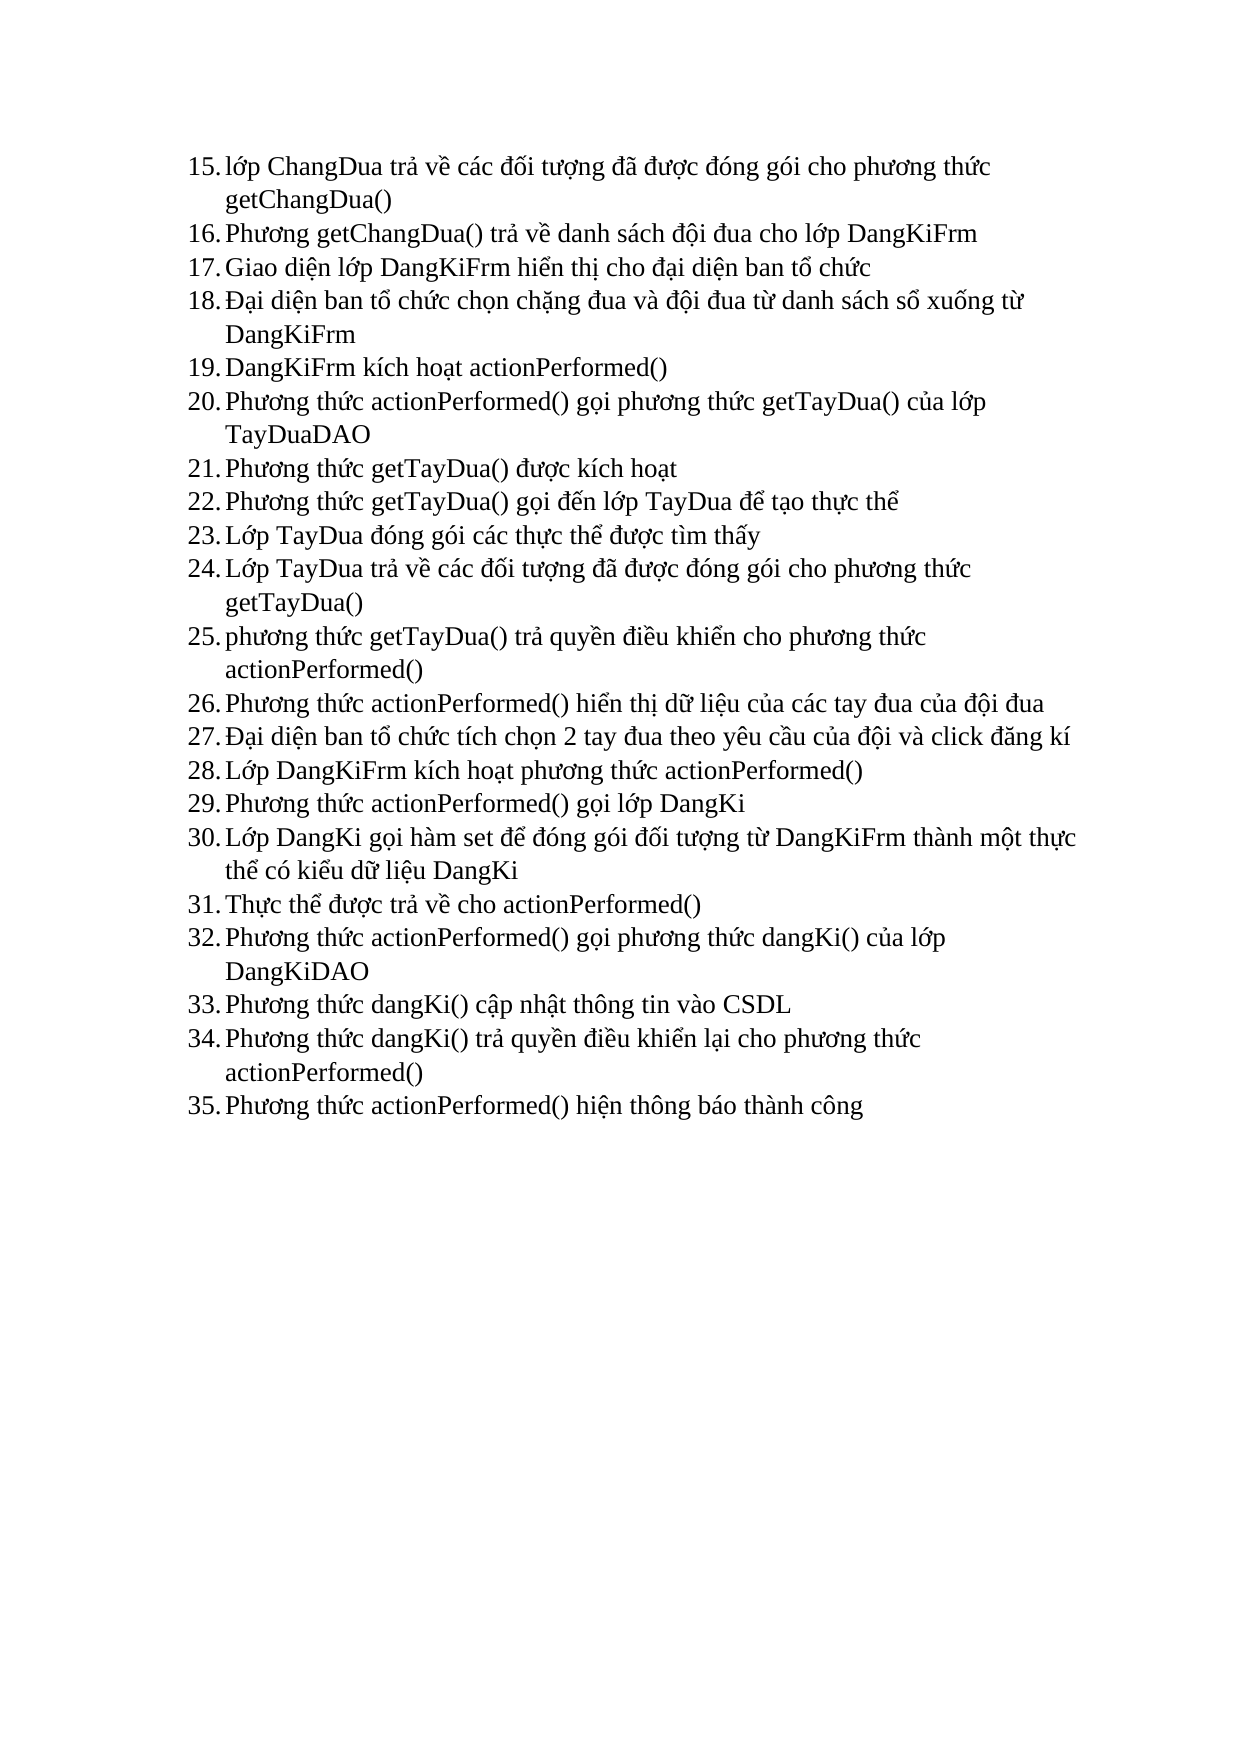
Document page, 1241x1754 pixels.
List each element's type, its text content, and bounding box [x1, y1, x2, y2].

list Lớp TayDua đóng gói các thực thể được tìm thấy [187, 519, 1090, 550]
list Lớp DangKiFrm kích hoạt phương thức actionPerformed() [187, 754, 1090, 785]
list Lớp DangKi gọi hàm set để đóng gói đối tượng từ DangKiFrm thành một thực thể có kiểu dữ liệu DangKi [187, 821, 1090, 886]
list Phương thức getTayDua() gọi đến lớp TayDua để tạo thực thể [187, 485, 1090, 517]
list Phương thức dangKi() cập nhật thông tin vào CSDL [187, 988, 1090, 1020]
list Phương thức actionPerformed() gọi lớp DangKi [187, 787, 1090, 818]
list Thực thể được trả về cho actionPerformed() [187, 888, 1090, 919]
list Phương thức actionPerformed() gọi phương thức getTayDua() của lớp TayDuaDAO [187, 385, 1090, 449]
list DangKiFrm kích hoạt actionPerformed() [187, 351, 1090, 382]
list Giao diện lớp DangKiFrm hiển thị cho đại diện ban tổ chức [187, 251, 1090, 282]
list Đại diện ban tổ chức chọn chặng đua và đội đua từ danh sách sổ xuống từ DangKiFrm [187, 284, 1090, 349]
list Đại diện ban tổ chức tích chọn 2 tay đua theo yêu cầu của đội và click đăng kí [187, 720, 1090, 751]
list Phương thức dangKi() trả quyền điều khiển lại cho phương thức actionPerformed() [187, 1022, 1090, 1087]
list Phương thức actionPerformed() hiện thông báo thành công [187, 1089, 1090, 1120]
list Lớp TayDua trả về các đối tượng đã được đóng gói cho phương thức getTayDua() [187, 552, 1090, 617]
list Phương thức actionPerformed() gọi phương thức dangKi() của lớp DangKiDAO [187, 921, 1090, 986]
list phương thức getTayDua() trả quyền điều khiển cho phương thức actionPerformed() [187, 619, 1090, 684]
list lớp ChangDua trả về các đối tượng đã được đóng gói cho phương thức getChangDua() [187, 150, 1090, 215]
list Phương getChangDua() trả về danh sách đội đua cho lớp DangKiFrm [187, 217, 1090, 248]
list Phương thức actionPerformed() hiển thị dữ liệu của các tay đua của đội đua [187, 687, 1090, 718]
list Phương thức getTayDua() được kích hoạt [187, 452, 1090, 483]
